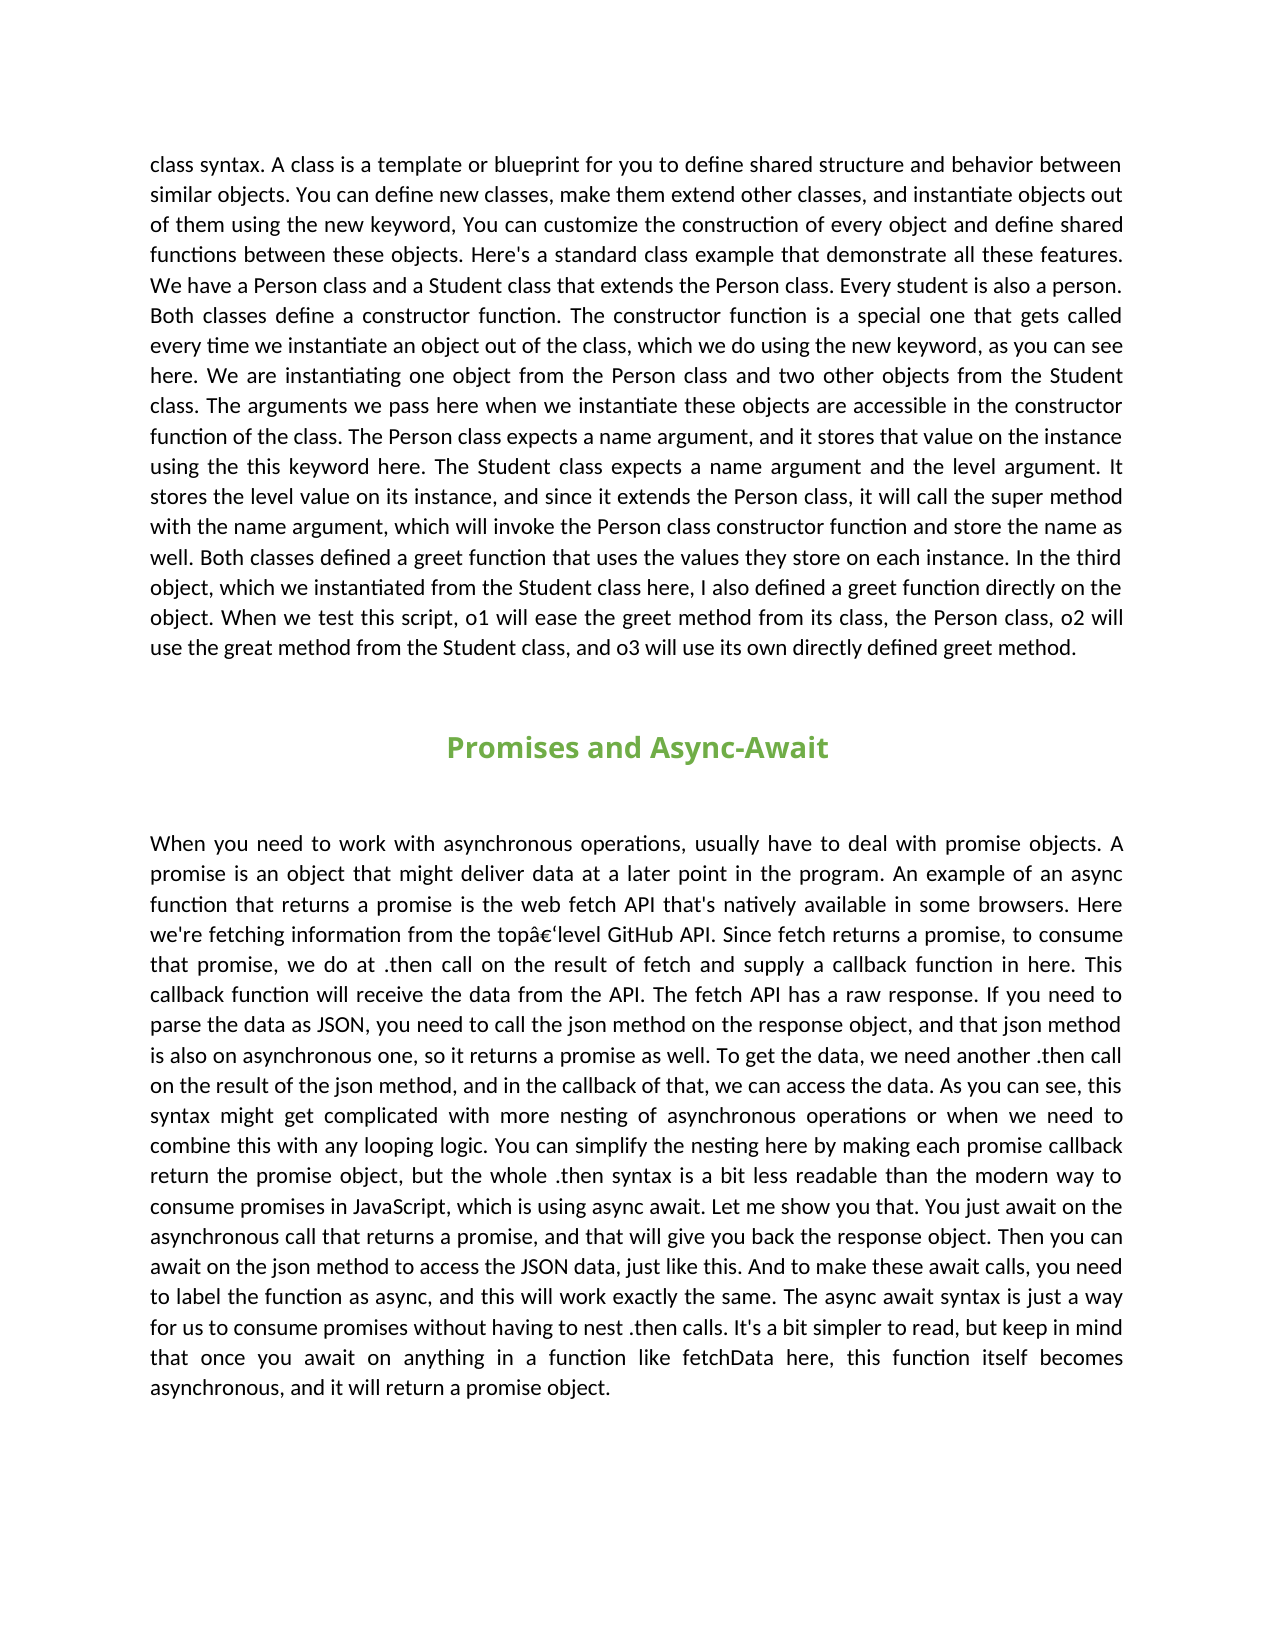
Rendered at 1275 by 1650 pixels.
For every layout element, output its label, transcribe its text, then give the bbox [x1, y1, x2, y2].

subtitle Promises and Async-Await [150, 727, 1125, 767]
text ﻿When you need to work with asynchronous operations, usually have to deal with promise objects. A promise is an object that might deliver data at a later point in the program. An example of an async function that returns a promise is the web fetch API that's natively available in some browsers. Here we're fetching information from the topâ€‘level GitHub API. Since fetch returns a promise, to consume that promise, we do at .then call on the result of fetch and supply a callback function in here. This callback function will receive the data from the API. The fetch API has a raw response. If you need to parse the data as JSON, you need to call the json method on the response object, and that json method is also on asynchronous one, so it returns a promise as well. To get the data, we need another .then call on the result of the json method, and in the callback of that, we can access the data. As you can see, this syntax might get complicated with more nesting of asynchronous operations or when we need to combine this with any looping logic. You can simplify the nesting here by making each promise callback return the promise object, but the whole .then syntax is a bit less readable than the modern way to consume promises in JavaScript, which is using async await. Let me show you that. You just await on the asynchronous call that returns a promise, and that will give you back the response object. Then you can await on the json method to access the JSON data, just like this. And to make these await calls, you need to label the function as async, and this will work exactly the same. The async await syntax is just a way for us to consume promises without having to nest .then calls. It's a bit simpler to read, but keep in mind that once you await on anything in a function like fetchData here, this function itself becomes asynchronous, and it will return a promise object. [150, 829, 1125, 1401]
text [150, 150, 1125, 661]
